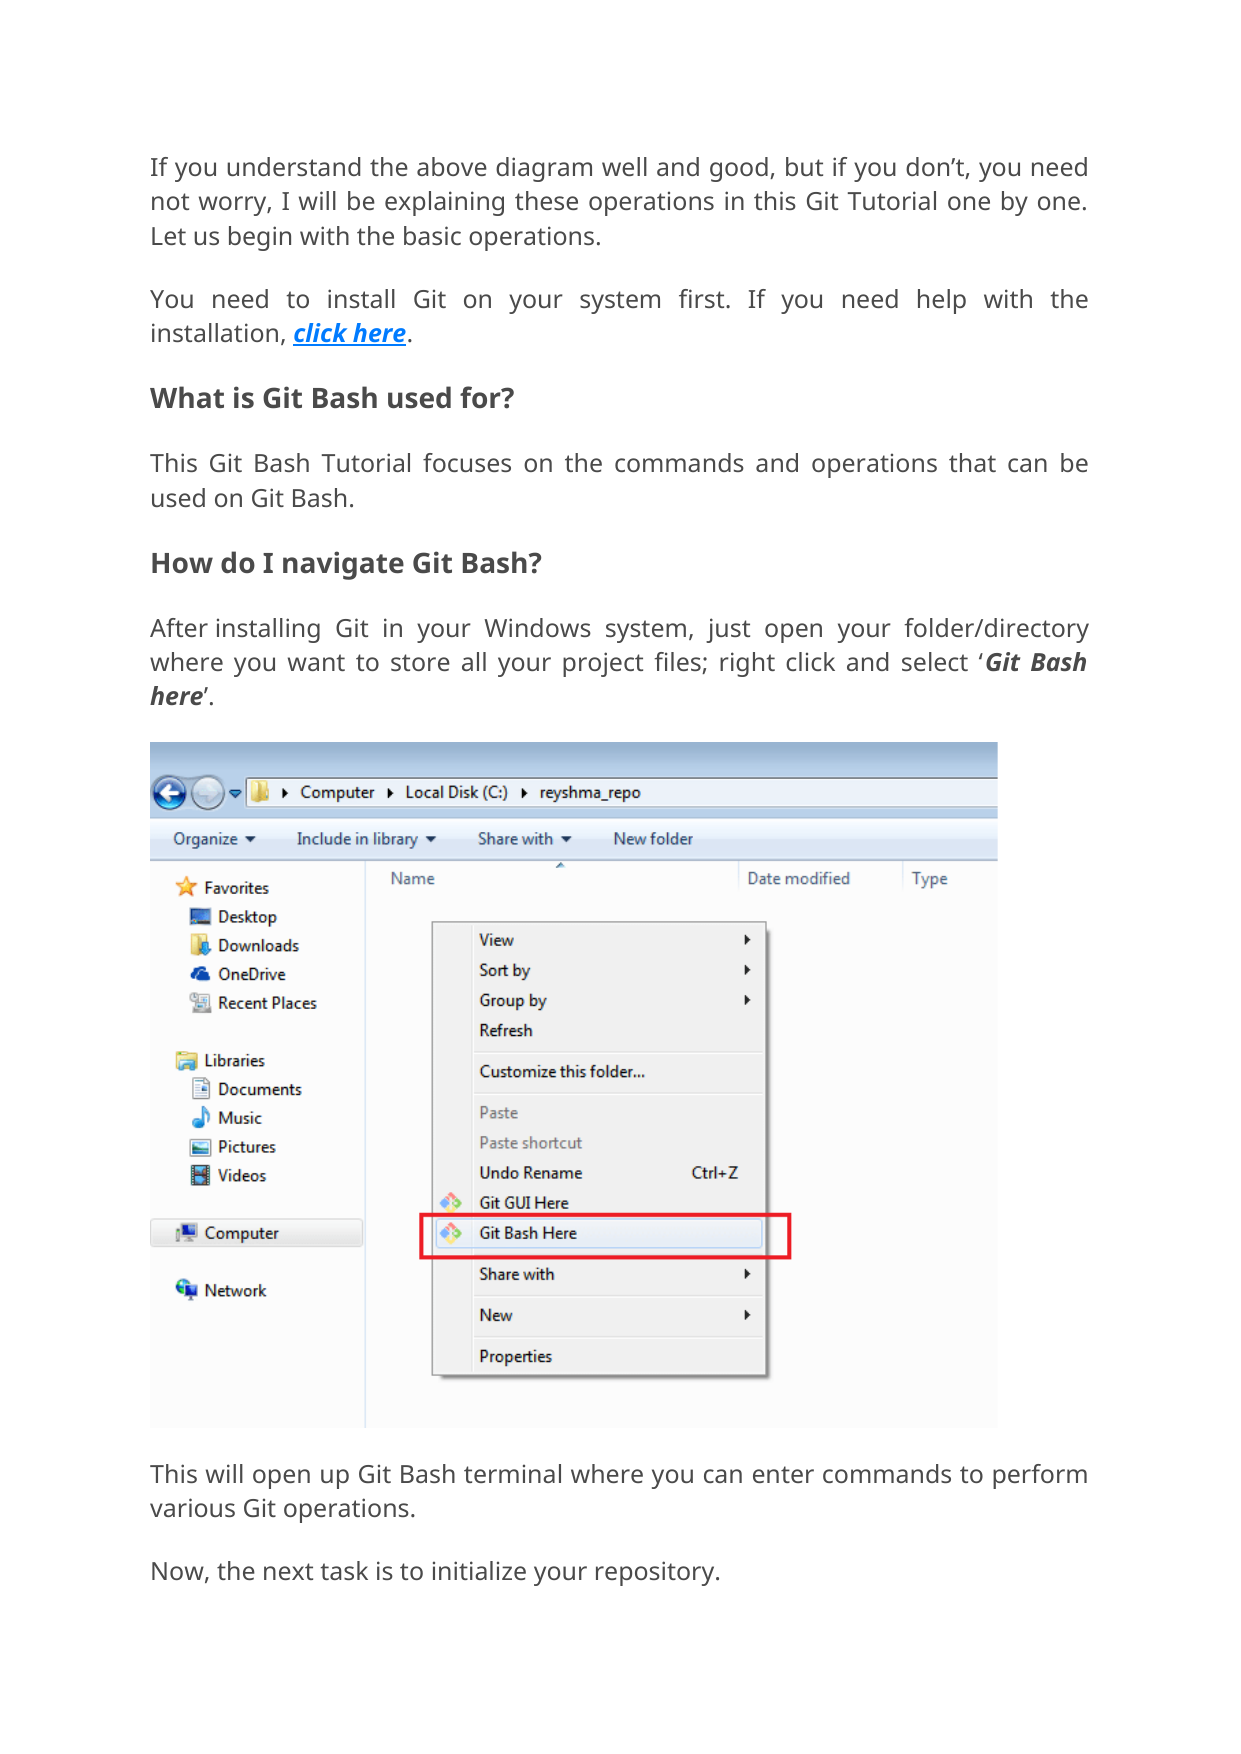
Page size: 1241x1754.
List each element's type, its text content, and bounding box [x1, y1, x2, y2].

text You need to install Git on your system first. If you need help with the installation, click here. [150, 281, 1090, 349]
picture [150, 742, 998, 1428]
text If you understand the above diagram well and good, but if you don’t, you need not worry, I will be explaining these operations in this Git Tutorial one by one. Let us begin with the basic operations. [150, 150, 1090, 252]
text This will open up Git Bash terminal where you can enter commands to perform various Git operations. [150, 1456, 1090, 1524]
text After installing Git in your Windows system, just open your folder/directory where you want to store all your project files; right click and select ‘Git Bash here’. [150, 611, 1090, 713]
text This Git Bash Tutorial focuses on the commands and operations that can be used on Git Bash. [150, 446, 1090, 514]
subtitle What is Git Bash used for? [150, 379, 1090, 417]
subtitle How do I navigate Git Bash? [150, 543, 1090, 582]
text Now, the next task is to initialize your repository. [150, 1554, 1090, 1588]
